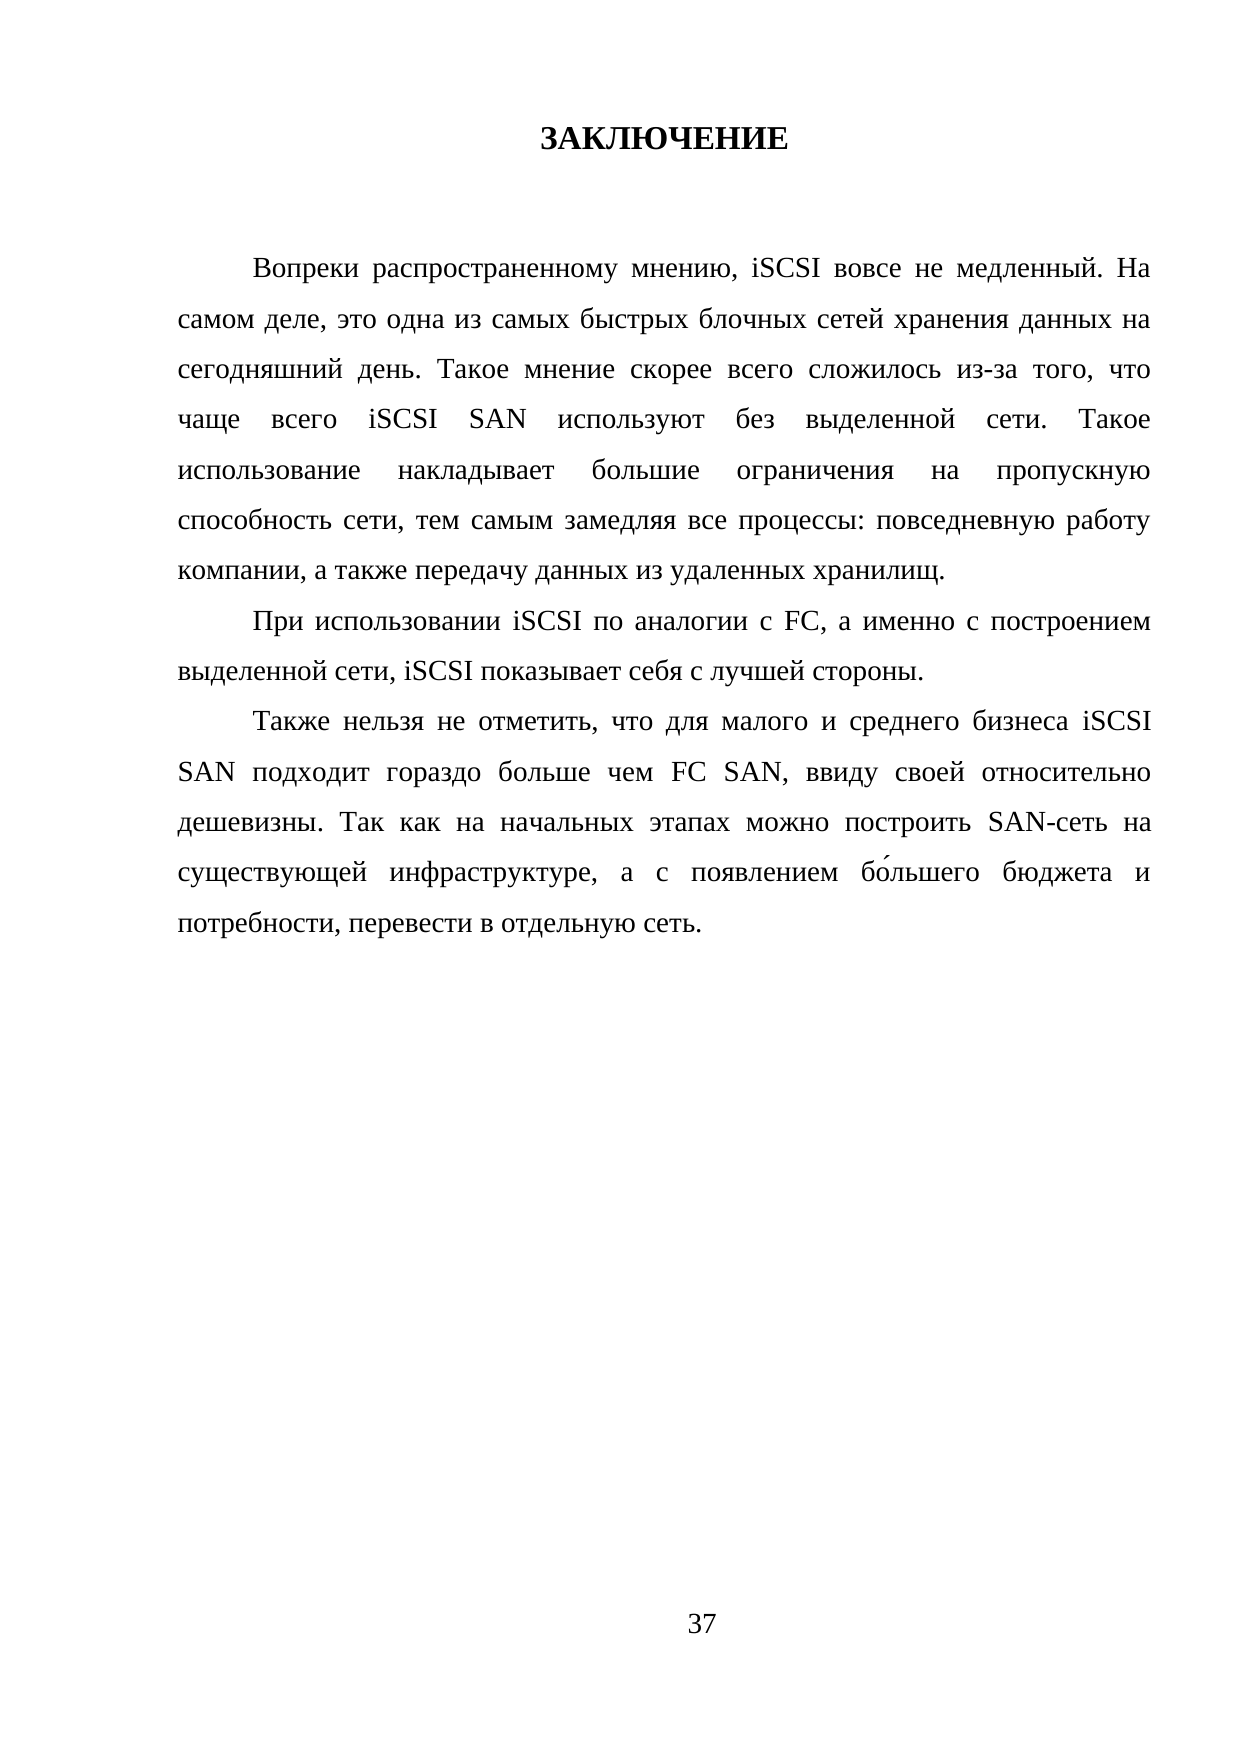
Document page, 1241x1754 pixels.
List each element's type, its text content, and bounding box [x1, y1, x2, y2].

text Вопреки распространенному мнению, iSCSI вовсе не медленный. На самом деле, это одна из самых быстрых блочных сетей хранения данных на сегодняшний день. Такое мнение скорее всего сложилось из-за того, что чаще всего iSCSI SAN используют без выделенной сети. Такое использование накладывает большие ограничения на пропускную способность сети, тем самым замедляя все процессы: повседневную работу компании, а также передачу данных из удаленных хранилищ. [177, 251, 1152, 586]
text Заключение [177, 118, 1152, 156]
text Также нельзя не отметить, что для малого и среднего бизнеса iSCSI SAN подходит гораздо больше чем FC SAN, ввиду своей относительно дешевизны. Так как на начальных этапах можно построить SAN-сеть на существующей инфраструктуре, а с появлением бо́льшего бюджета и потребности, перевести в отдельную сеть. [177, 703, 1152, 938]
text При использовании iSCSI по аналогии с FC, а именно с построением выделенной сети, iSCSI показывает себя с лучшей стороны. [177, 603, 1152, 687]
